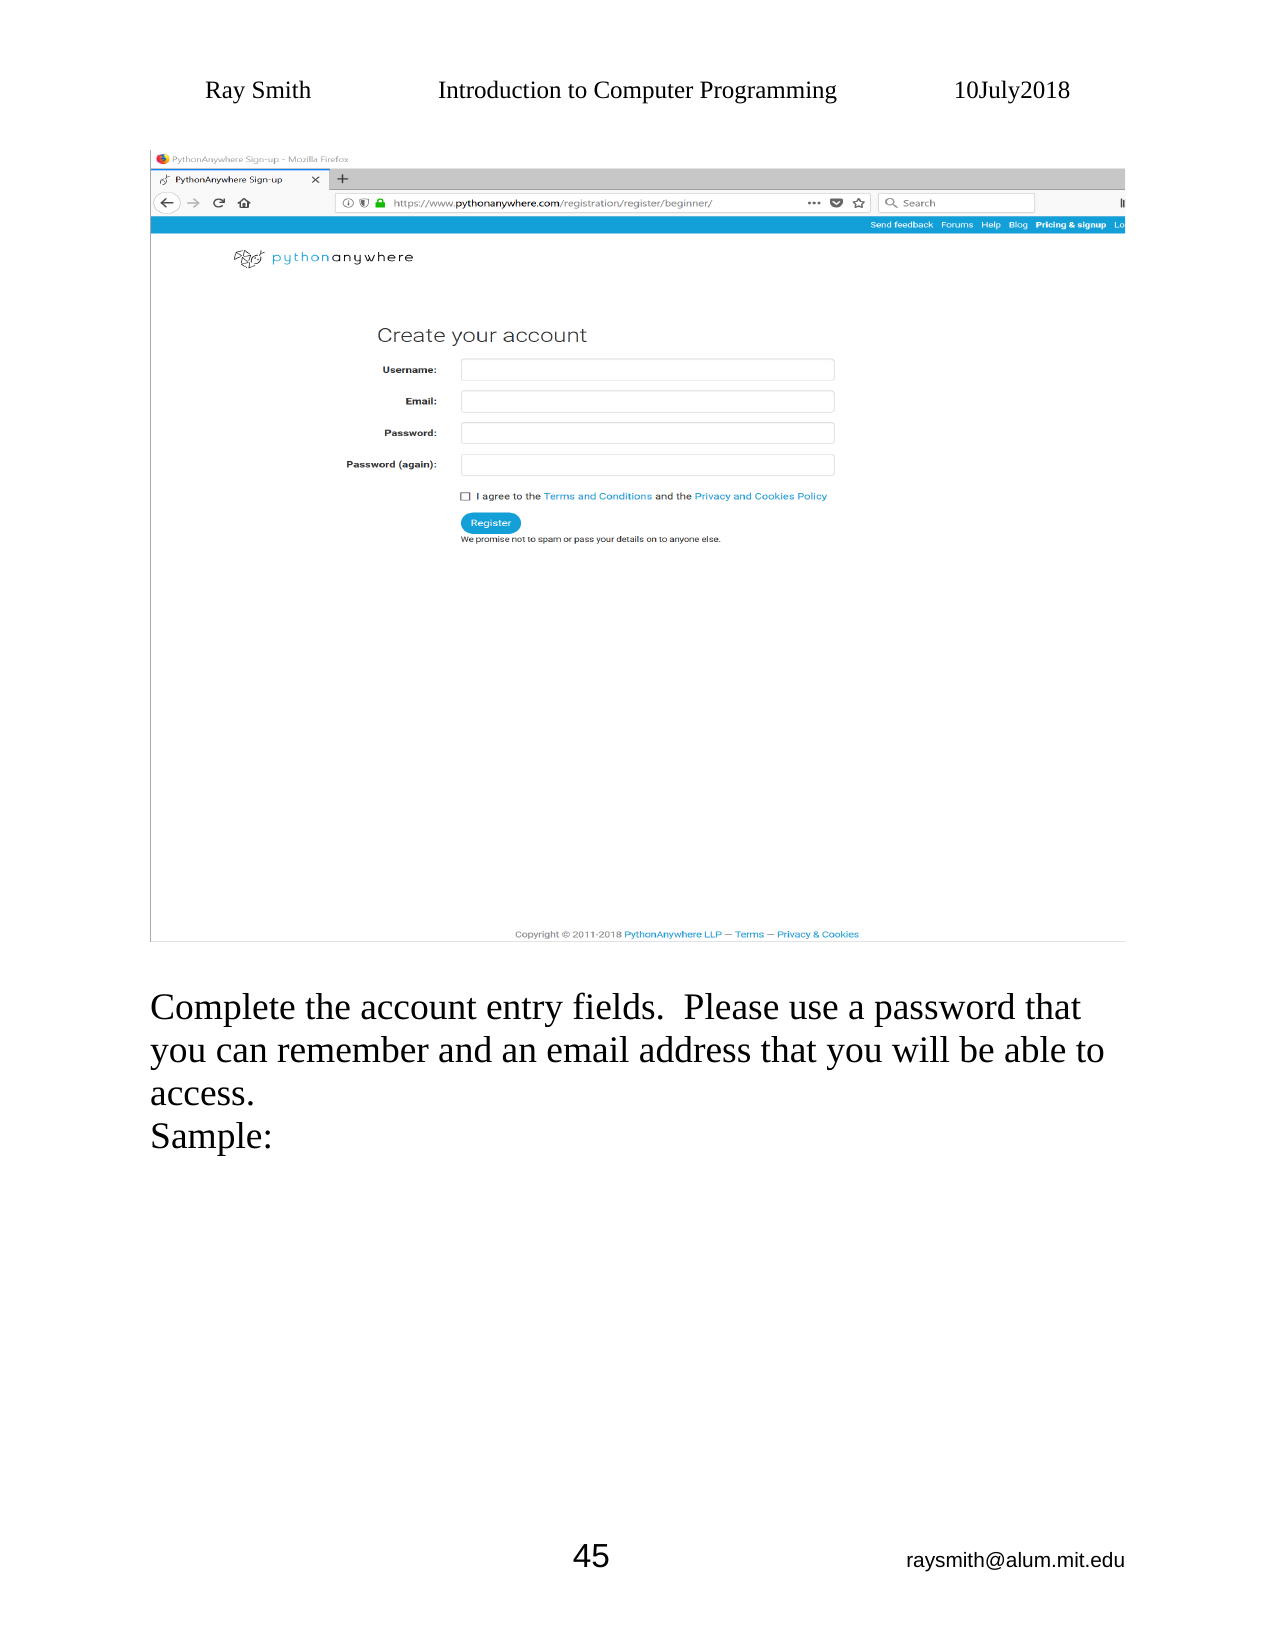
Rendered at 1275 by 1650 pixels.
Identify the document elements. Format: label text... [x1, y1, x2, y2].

picture [150, 150, 1125, 942]
text Complete the account entry fields. Please use a password that you can remember and an email address that you will be able to access. [150, 984, 1125, 1114]
text Sample: [150, 1114, 1125, 1157]
